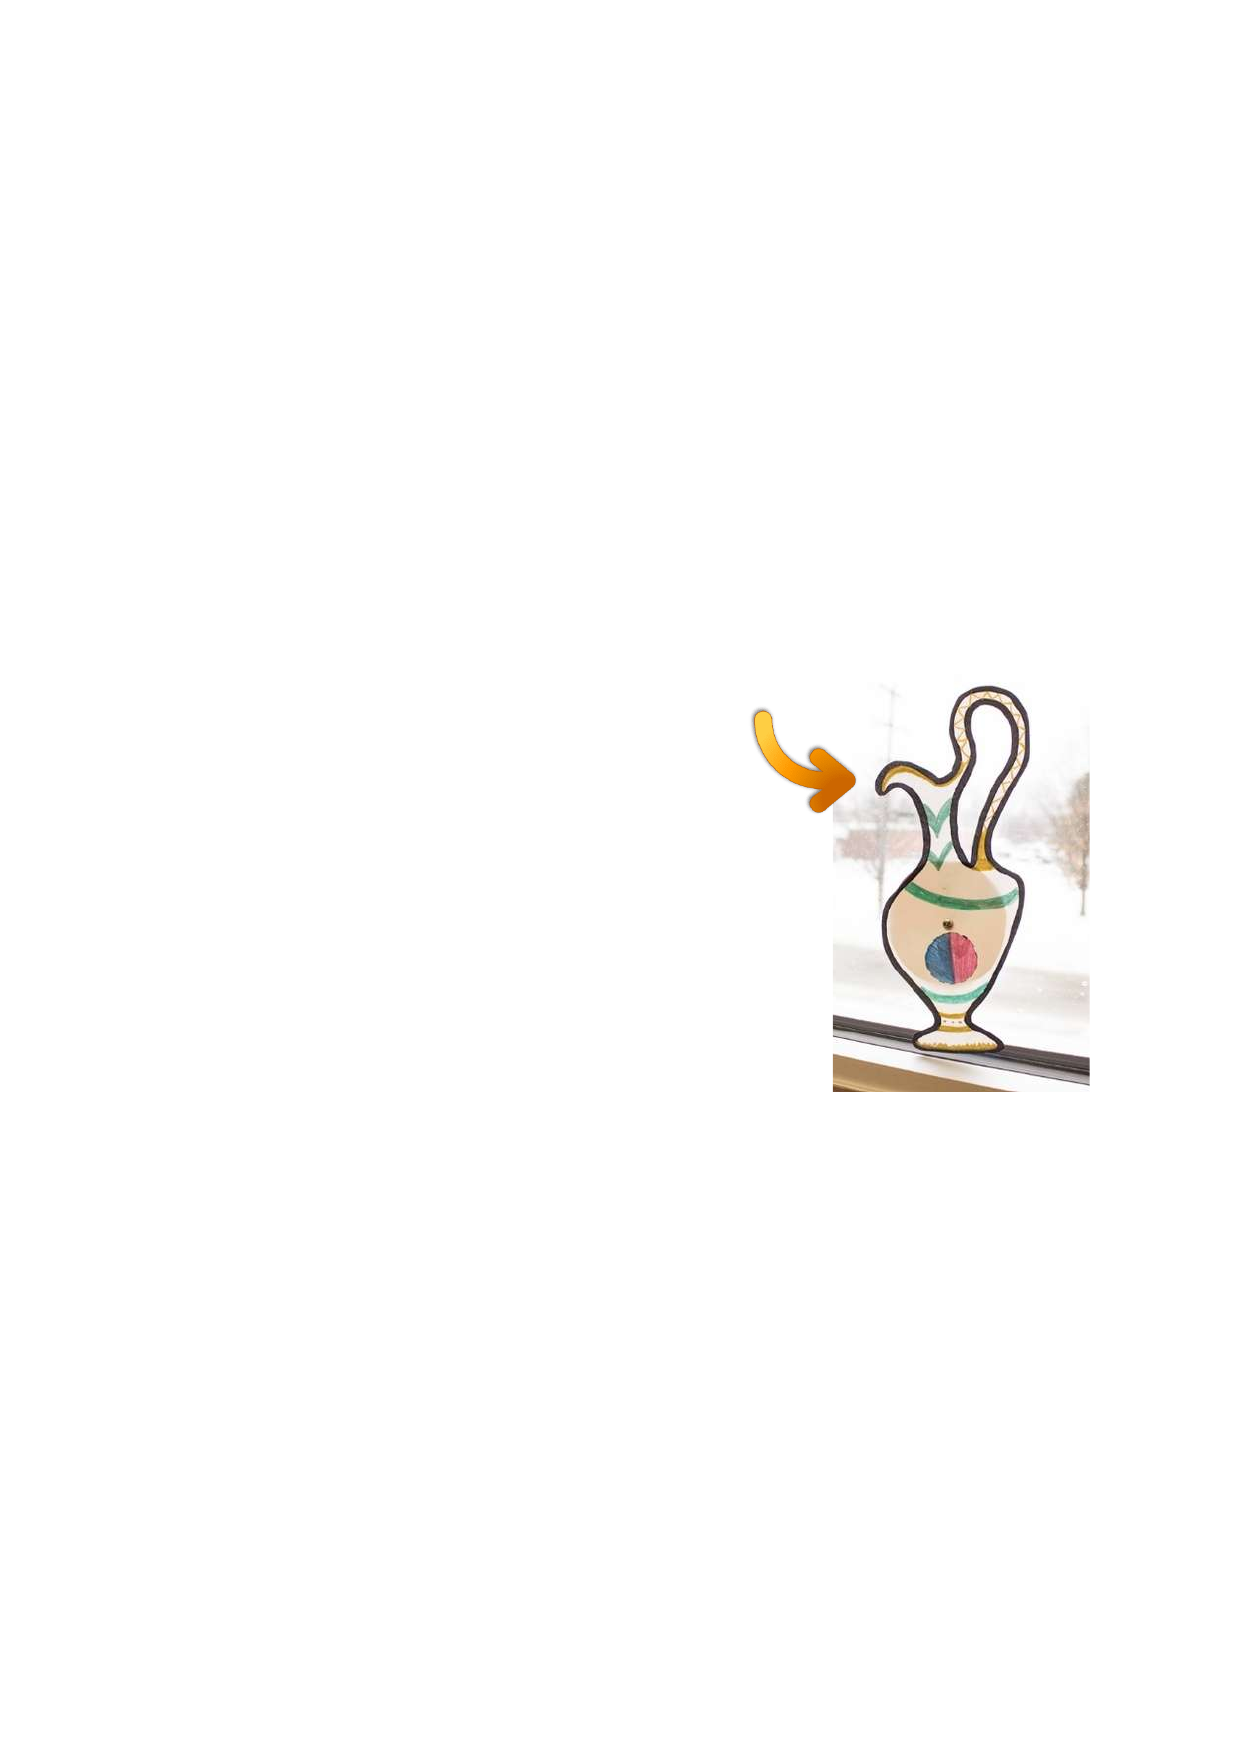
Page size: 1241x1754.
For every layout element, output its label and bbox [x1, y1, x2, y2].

picture [745, 666, 1090, 1092]
